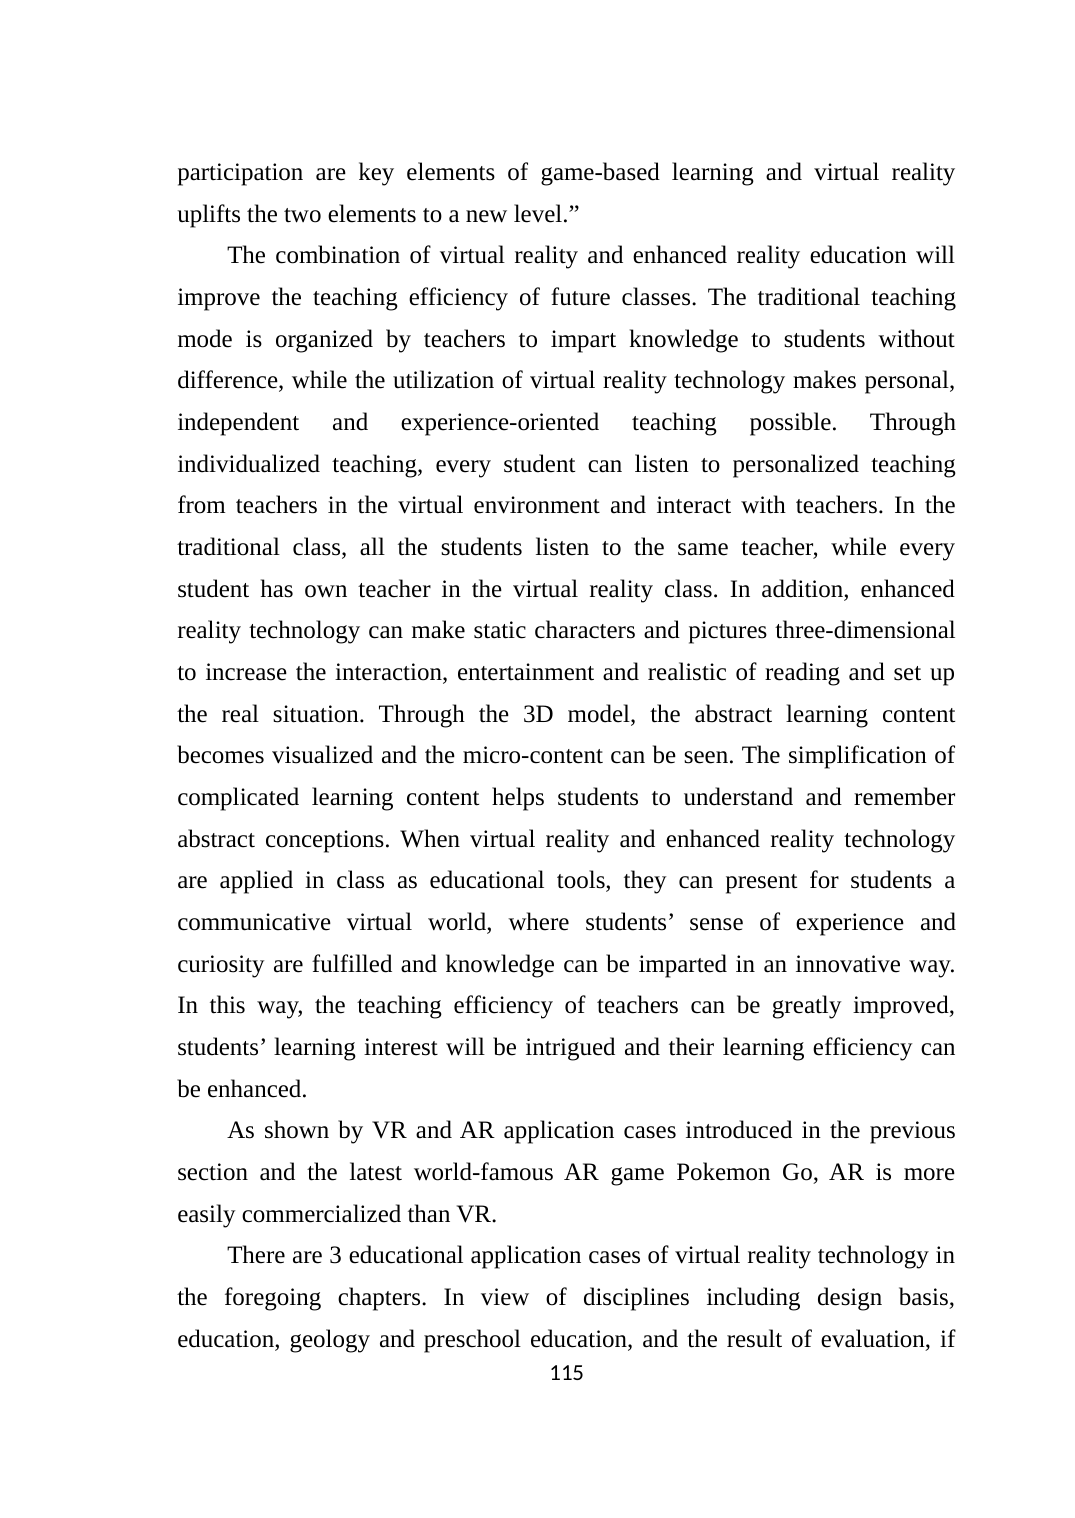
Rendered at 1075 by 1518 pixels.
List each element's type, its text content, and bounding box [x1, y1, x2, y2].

text As shown by VR and AR application cases introduced in the previous section and the latest world-famous AR game Pokemon Go, AR is more easily commercialized than VR. [177, 1105, 956, 1230]
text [177, 1230, 956, 1355]
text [177, 147, 956, 230]
text The combination of virtual reality and enhanced reality education will improve the teaching efficiency of future classes. The traditional teaching mode is organized by teachers to impart knowledge to students without difference, while the utilization of virtual reality technology makes personal, independent and experience-oriented teaching possible. Through individualized teaching, every student can listen to personalized teaching from teachers in the virtual environment and interact with teachers. In the traditional class, all the students listen to the same teacher, while every student has own teacher in the virtual reality class. In addition, enhanced reality technology can make static characters and pictures three-dimensional to increase the interaction, entertainment and realistic of reading and set up the real situation. Through the 3D model, the abstract learning content becomes visualized and the micro-content can be seen. The simplification of complicated learning content helps students to understand and remember abstract conceptions. When virtual reality and enhanced reality technology are applied in class as educational tools, they can present for students a communicative virtual world, where students’ sense of experience and curiosity are fulfilled and knowledge can be imparted in an innovative way. In this way, the teaching efficiency of teachers can be greatly improved, students’ learning interest will be intrigued and their learning efficiency can be enhanced. [177, 230, 956, 1105]
